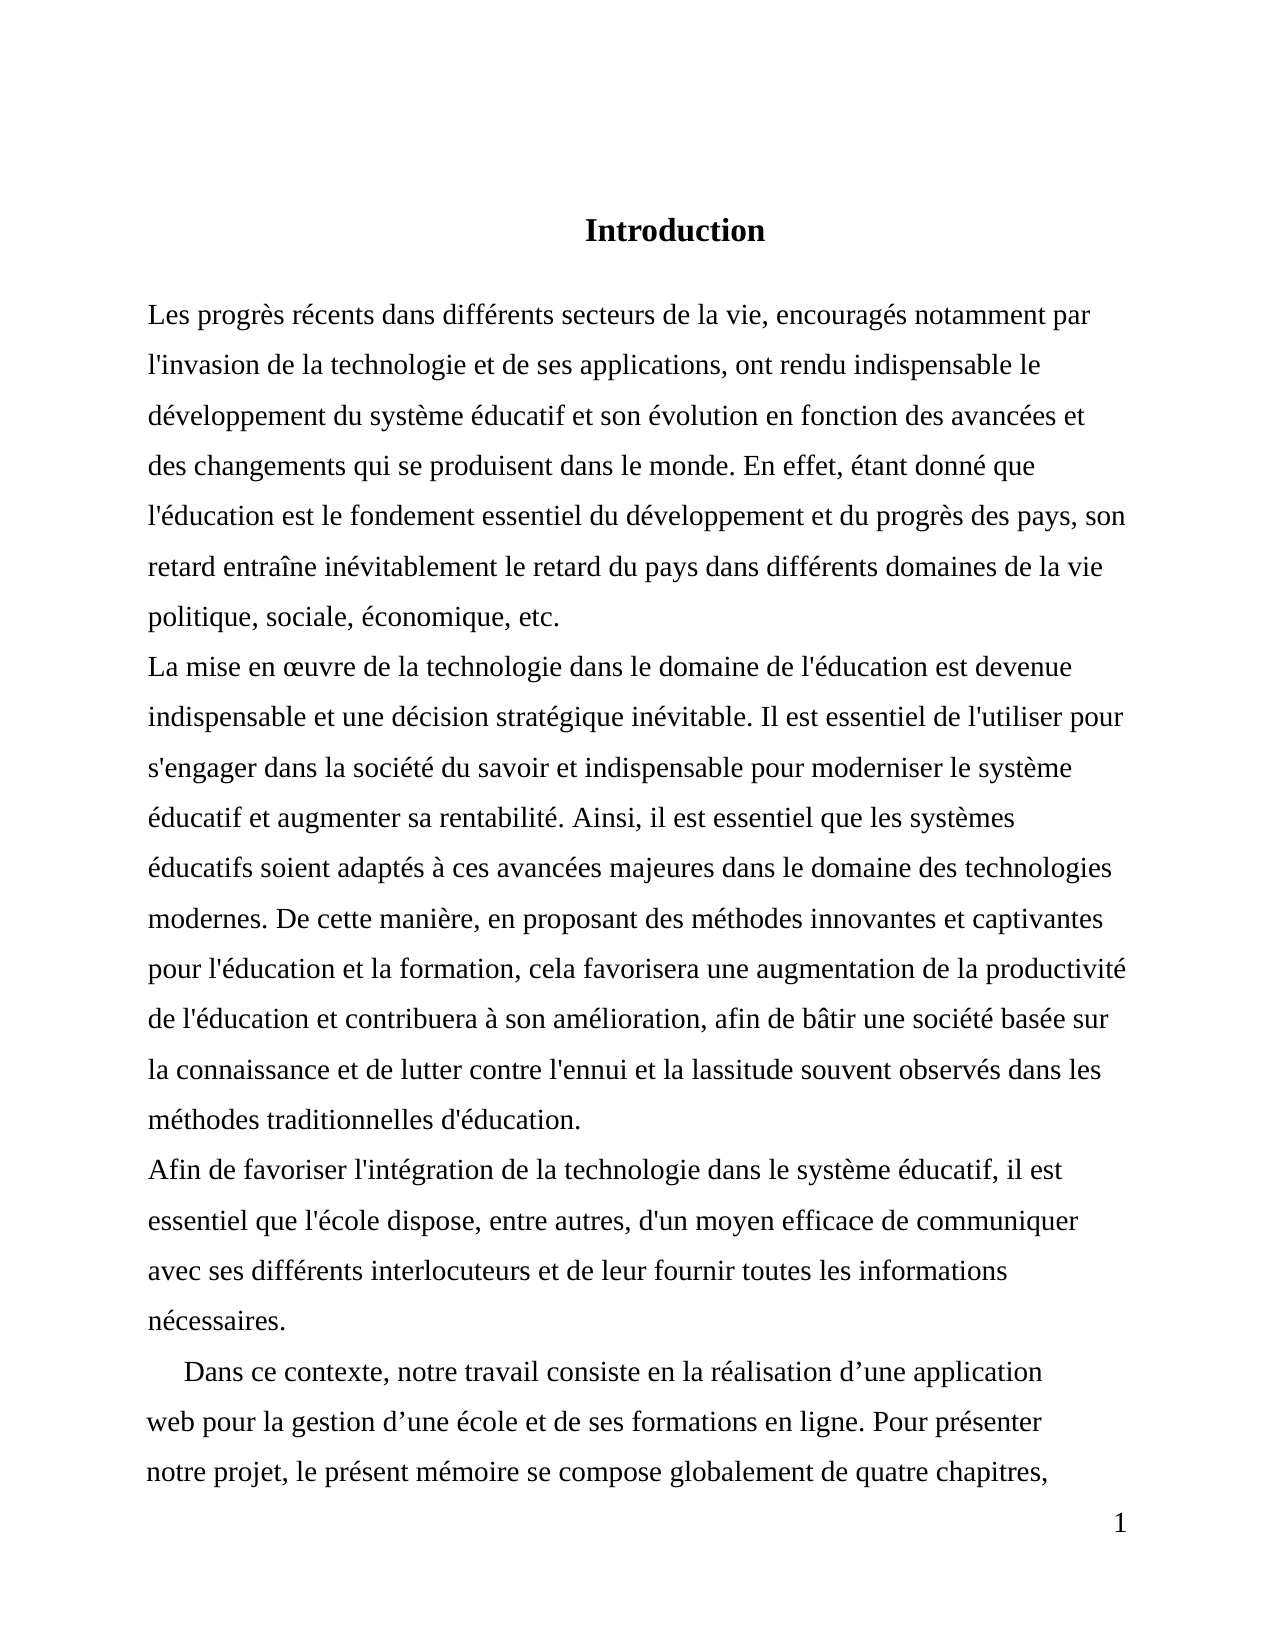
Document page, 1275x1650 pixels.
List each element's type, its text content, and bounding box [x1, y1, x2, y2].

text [146, 1354, 1079, 1488]
text Afin de favoriser l'intégration de la technologie dans le système éducatif, il est essentiel que l'école dispose, entre autres, d'un moyen efficace de communiquer avec ses différents interlocuteurs et de leur fournir toutes les informations nécessaires. [148, 1152, 1127, 1337]
text La mise en œuvre de la technologie dans le domaine de l'éducation est devenue indispensable et une décision stratégique inévitable. Il est essentiel de l'utiliser pour s'engager dans la société du savoir et indispensable pour moderniser le système éducatif et augmenter sa rentabilité. Ainsi, il est essentiel que les systèmes éducatifs soient adaptés à ces avancées majeures dans le domaine des technologies modernes. De cette manière, en proposant des méthodes innovantes et captivantes pour l'éducation et la formation, cela favorisera une augmentation de la productivité de l'éducation et contribuera à son amélioration, afin de bâtir une société basée sur la connaissance et de lutter contre l'ennui et la lassitude souvent observés dans les méthodes traditionnelles d'éducation. [148, 649, 1127, 1136]
text Les progrès récents dans différents secteurs de la vie, encouragés notamment par l'invasion de la technologie et de ses applications, ont rendu indispensable le développement du système éducatif et son évolution en fonction des avancées et des changements qui se produisent dans le monde. En effet, étant donné que l'éducation est le fondement essentiel du développement et du progrès des pays, son retard entraîne inévitablement le retard du pays dans différents domaines de la vie politique, sociale, économique, etc. [148, 297, 1127, 632]
text Introduction [223, 210, 1127, 249]
